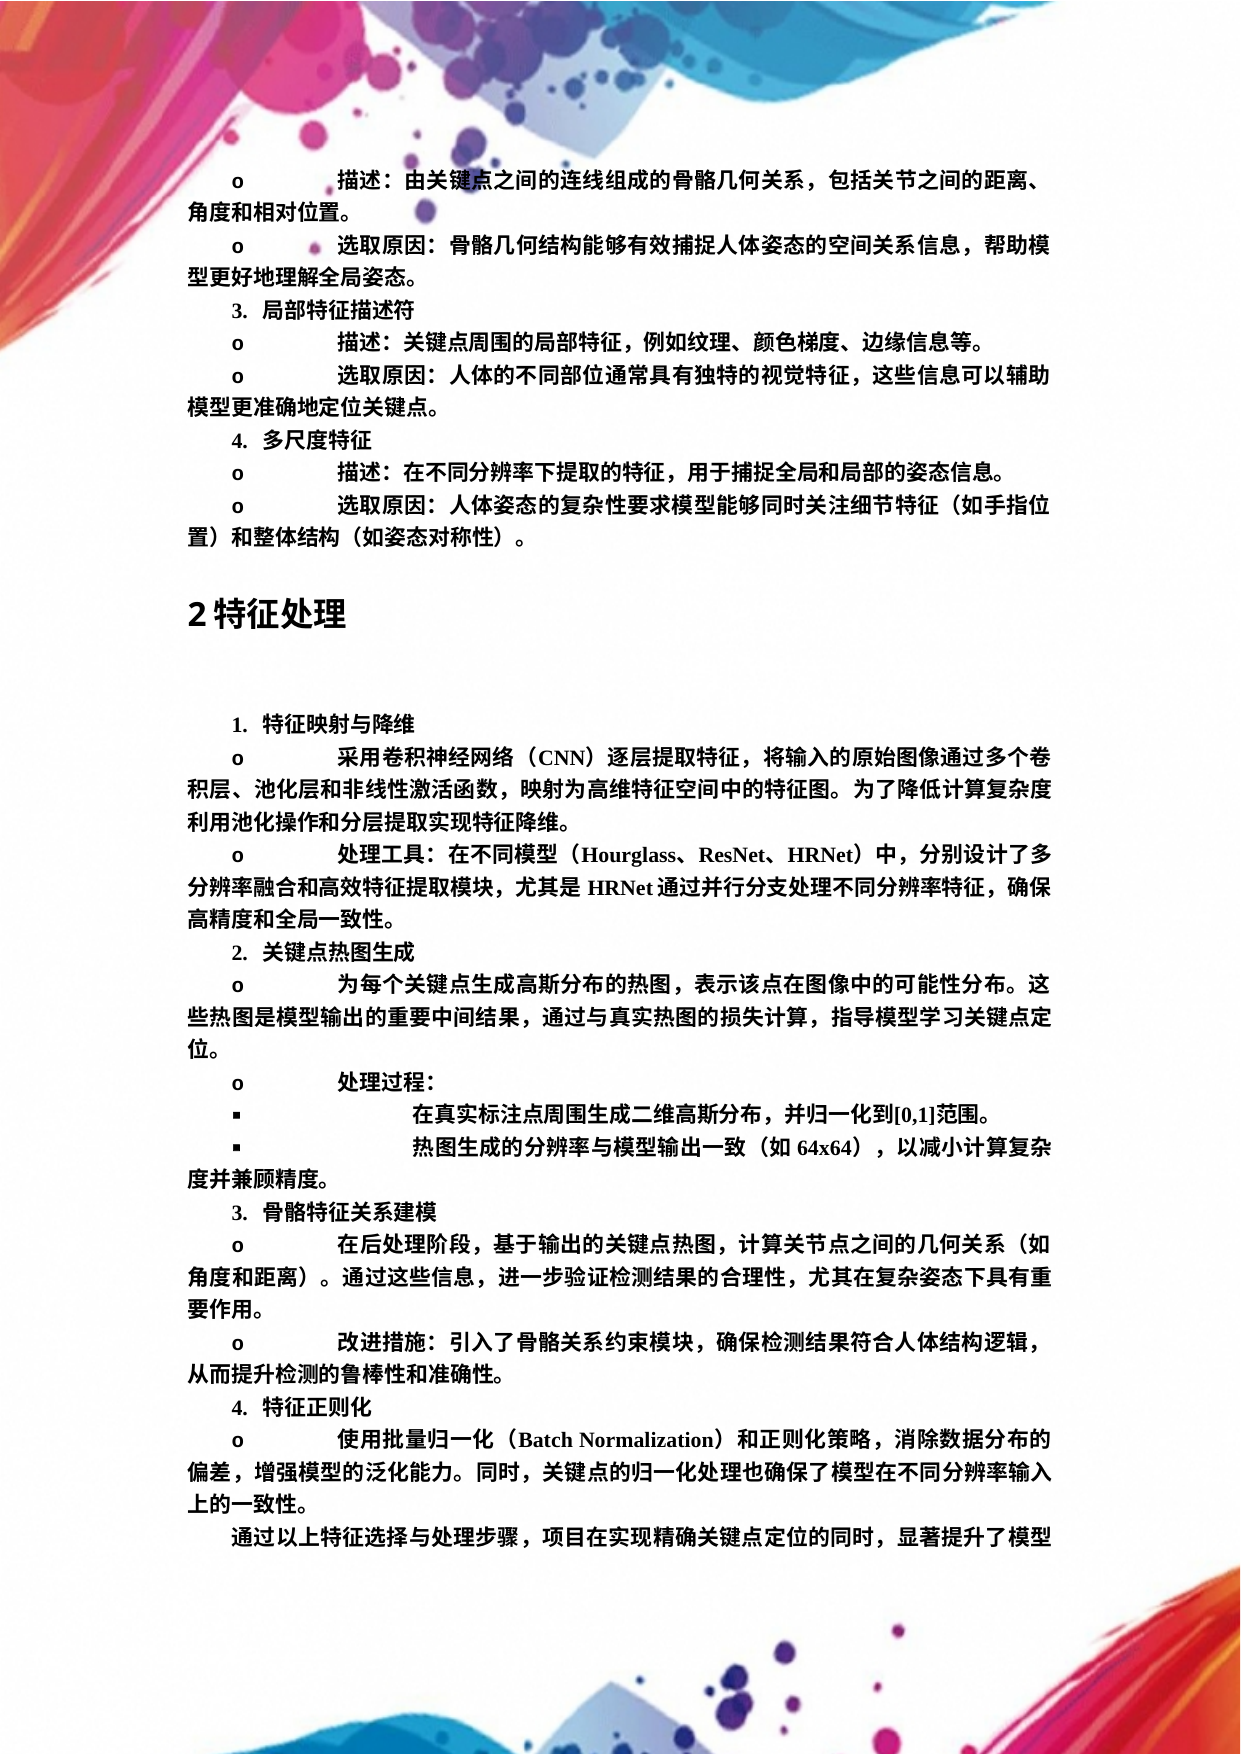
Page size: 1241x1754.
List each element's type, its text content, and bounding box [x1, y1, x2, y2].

list 关键点热图生成 [187, 934, 1053, 967]
list 多尺度特征 [187, 422, 1053, 455]
list 处理过程： [187, 1064, 1053, 1097]
list 在后处理阶段，基于输出的关键点热图，计算关节点之间的几何关系（如角度和距离）。通过这些信息，进一步验证检测结果的合理性，尤其在复杂姿态下具有重要作用。 [187, 1227, 1053, 1324]
list 选取原因：骨骼几何结构能够有效捕捉人体姿态的空间关系信息，帮助模型更好地理解全局姿态。 [187, 227, 1053, 292]
list 为每个关键点生成高斯分布的热图，表示该点在图像中的可能性分布。这些热图是模型输出的重要中间结果，通过与真实热图的损失计算，指导模型学习关键点定位。 [187, 967, 1053, 1064]
list 局部特征描述符 [187, 292, 1053, 325]
list 处理工具：在不同模型（Hourglass、ResNet、HRNet）中，分别设计了多分辨率融合和高效特征提取模块，尤其是HRNet通过并行分支处理不同分辨率特征，确保高精度和全局一致性。 [187, 837, 1053, 934]
list 使用批量归一化（Batch Normalization）和正则化策略，消除数据分布的偏差，增强模型的泛化能力。同时，关键点的归一化处理也确保了模型在不同分辨率输入上的一致性。 [187, 1422, 1053, 1519]
list 描述：关键点周围的局部特征，例如纹理、颜色梯度、边缘信息等。 [187, 325, 1053, 357]
list 采用卷积神经网络（CNN）逐层提取特征，将输入的原始图像通过多个卷积层、池化层和非线性激活函数，映射为高维特征空间中的特征图。为了降低计算复杂度，利用池化操作和分层提取实现特征降维。 [187, 739, 1053, 837]
list 热图生成的分辨率与模型输出一致（如64x64），以减小计算复杂度并兼顾精度。 [187, 1129, 1053, 1194]
subtitle 2特征处理 [187, 579, 1053, 644]
list 骨骼特征关系建模 [187, 1194, 1053, 1227]
list 选取原因：人体的不同部位通常具有独特的视觉特征，这些信息可以辅助模型更准确地定位关键点。 [187, 357, 1053, 422]
list 特征映射与降维 [187, 707, 1053, 739]
list 选取原因：人体姿态的复杂性要求模型能够同时关注细节特征（如手指位置）和整体结构（如姿态对称性）。 [187, 487, 1053, 552]
list 描述：由关键点之间的连线组成的骨骼几何关系，包括关节之间的距离、角度和相对位置。 [187, 162, 1053, 227]
list 在真实标注点周围生成二维高斯分布，并归一化到[0,1]范围。 [187, 1097, 1053, 1129]
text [187, 1519, 1053, 1552]
list 特征正则化 [187, 1389, 1053, 1422]
picture [0, 1, 1241, 1754]
list 改进措施：引入了骨骼关系约束模块，确保检测结果符合人体结构逻辑，从而提升检测的鲁棒性和准确性。 [187, 1324, 1053, 1389]
list 描述：在不同分辨率下提取的特征，用于捕捉全局和局部的姿态信息。 [187, 455, 1053, 487]
